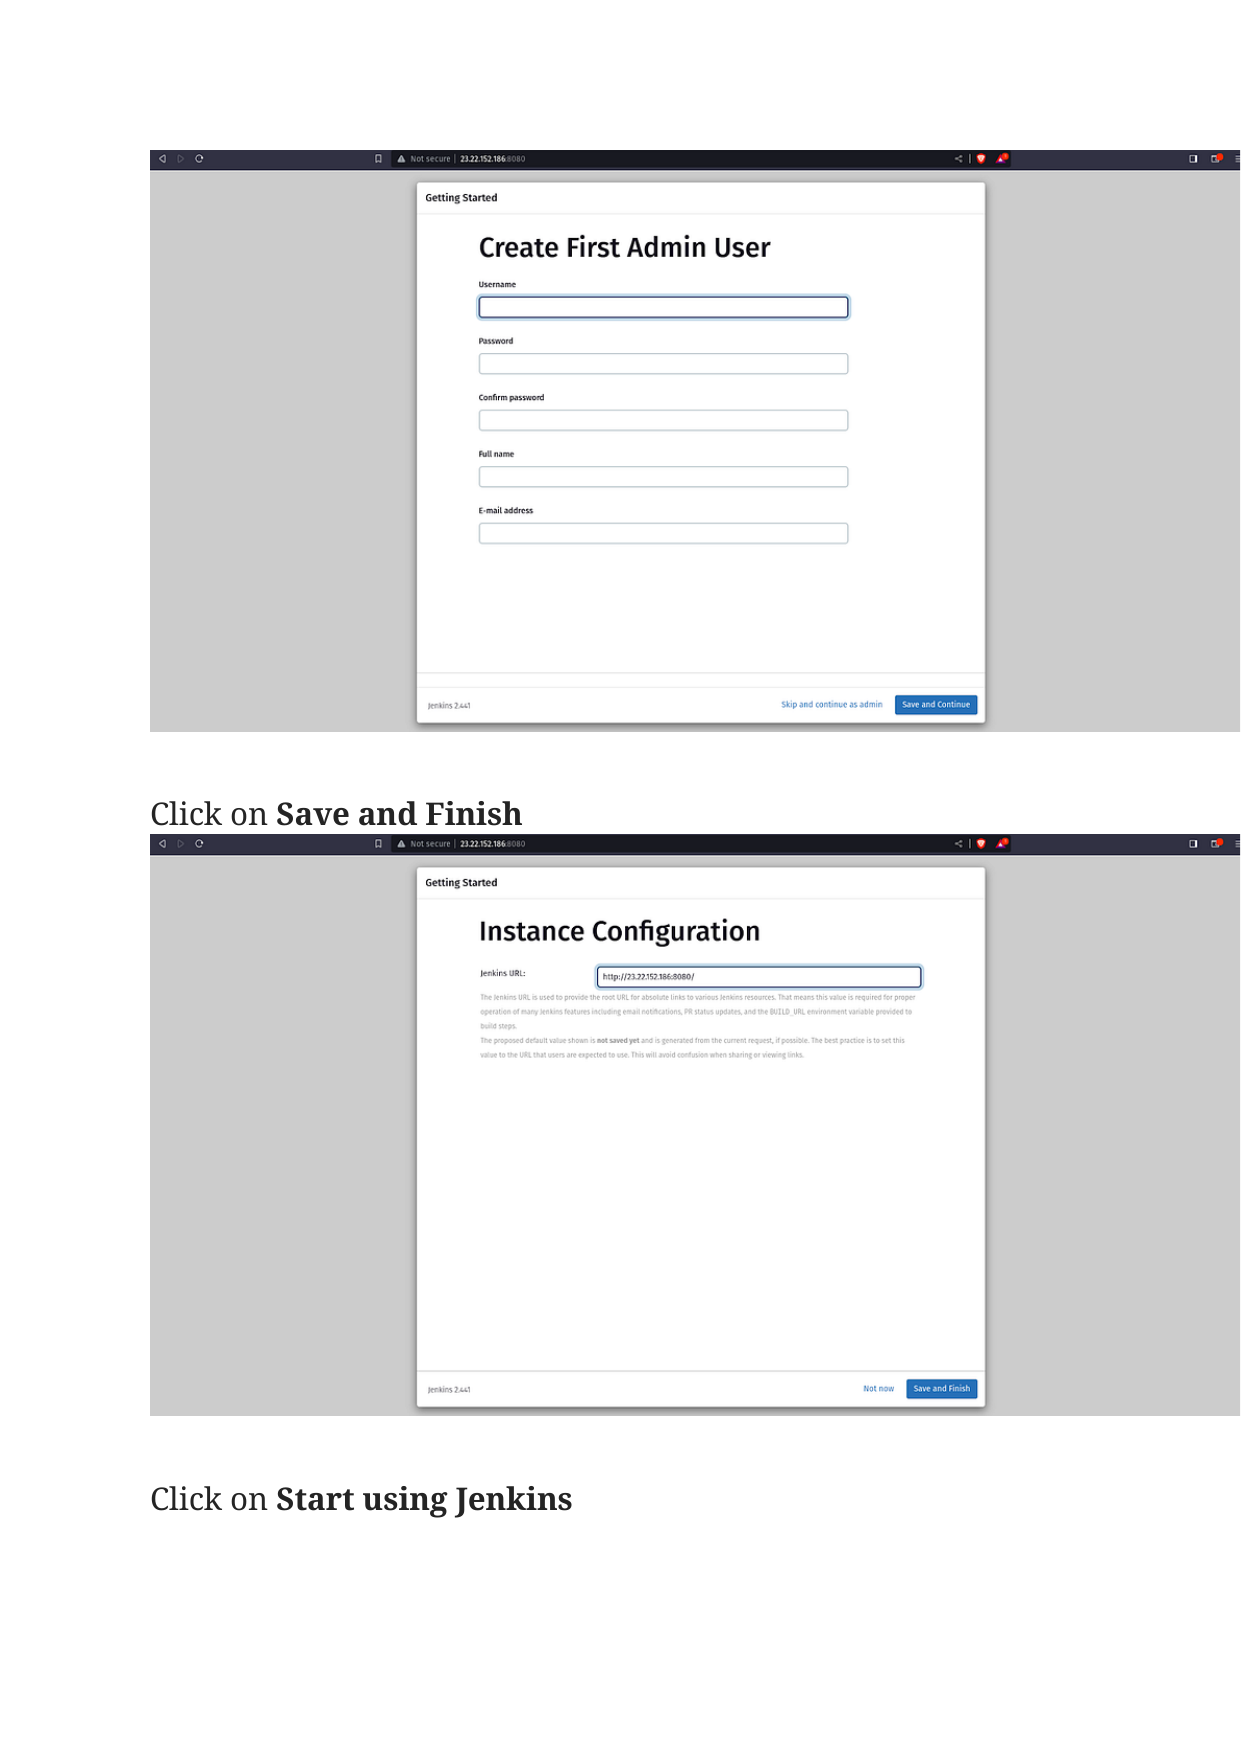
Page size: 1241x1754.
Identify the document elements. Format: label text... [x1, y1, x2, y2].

picture [150, 834, 1241, 1416]
text Click on Start using Jenkins [150, 1469, 1090, 1519]
text Click on Save and Finish [150, 785, 1090, 834]
picture [150, 150, 1241, 732]
